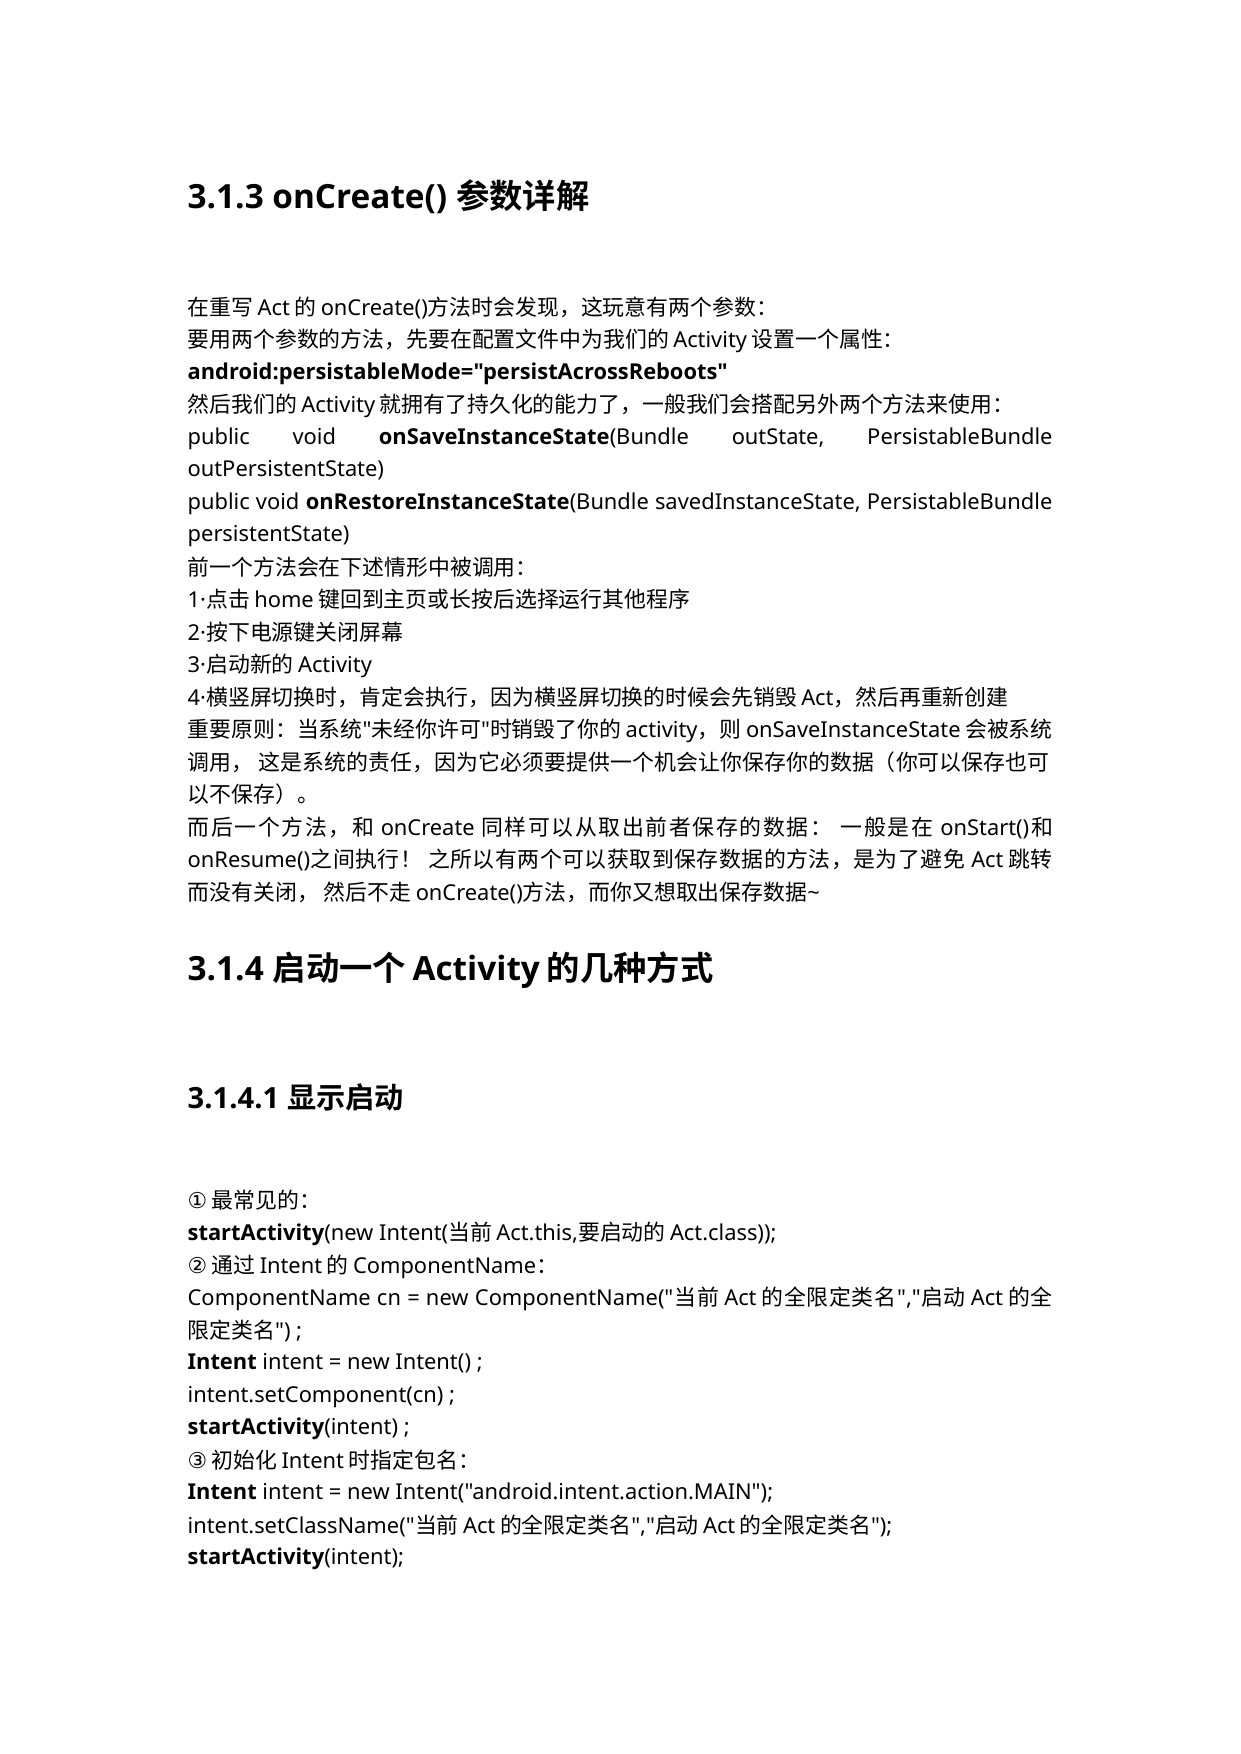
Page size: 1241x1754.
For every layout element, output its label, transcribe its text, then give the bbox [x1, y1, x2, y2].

text public void onRestoreInstanceState(Bundle savedInstanceState, PersistableBundle persistentState) [187, 484, 1053, 549]
text 在重写Act的onCreate()方法时会发现，这玩意有两个参数： [187, 289, 1053, 322]
text ①最常见的： [187, 1182, 1053, 1215]
text 重要原则：当系统"未经你许可"时销毁了你的activity，则onSaveInstanceState会被系统调用， 这是系统的责任，因为它必须要提供一个机会让你保存你的数据（你可以保存也可以不保存）。 [187, 712, 1053, 809]
text ③初始化Intent时指定包名： [187, 1442, 1053, 1475]
text 前一个方法会在下述情形中被调用： [187, 549, 1053, 582]
subtitle 3.1.4 启动一个Activity的几种方式 [187, 934, 1053, 999]
text startActivity(intent) ; [187, 1410, 1053, 1442]
text 然后我们的Activity就拥有了持久化的能力了，一般我们会搭配另外两个方法来使用： [187, 387, 1053, 419]
text ComponentName cn = new ComponentName("当前Act的全限定类名","启动Act的全限定类名") ; [187, 1280, 1053, 1345]
text Intent intent = new Intent() ; [187, 1345, 1053, 1377]
text 1·点击home键回到主页或长按后选择运行其他程序 [187, 582, 1053, 614]
text startActivity(intent); [187, 1540, 1053, 1572]
text 3·启动新的Activity [187, 647, 1053, 679]
subtitle 3.1.3 onCreate() 参数详解 [187, 162, 1053, 227]
text Intent intent = new Intent("android.intent.action.MAIN"); [187, 1475, 1053, 1507]
text 要用两个参数的方法，先要在配置文件中为我们的Activity设置一个属性： [187, 322, 1053, 354]
text android:persistableMode="persistAcrossReboots" [187, 354, 1053, 387]
text startActivity(new Intent(当前Act.this,要启动的Act.class)); [187, 1215, 1053, 1247]
text 而后一个方法，和onCreate同样可以从取出前者保存的数据： 一般是在onStart()和onResume()之间执行！ 之所以有两个可以获取到保存数据的方法，是为了避免Act跳转而没有关闭， 然后不走onCreate()方法，而你又想取出保存数据~ [187, 809, 1053, 907]
text 4·横竖屏切换时，肯定会执行，因为横竖屏切换的时候会先销毁Act，然后再重新创建 [187, 679, 1053, 712]
text ②通过Intent的ComponentName： [187, 1247, 1053, 1280]
text 2·按下电源键关闭屏幕 [187, 614, 1053, 647]
text public void onSaveInstanceState(Bundle outState, PersistableBundle outPersistentState) [187, 419, 1053, 484]
text intent.setClassName("当前Act的全限定类名","启动Act的全限定类名"); [187, 1507, 1053, 1540]
text intent.setComponent(cn) ; [187, 1377, 1053, 1410]
subtitle 3.1.4.1 显示启动 [187, 1063, 1053, 1128]
